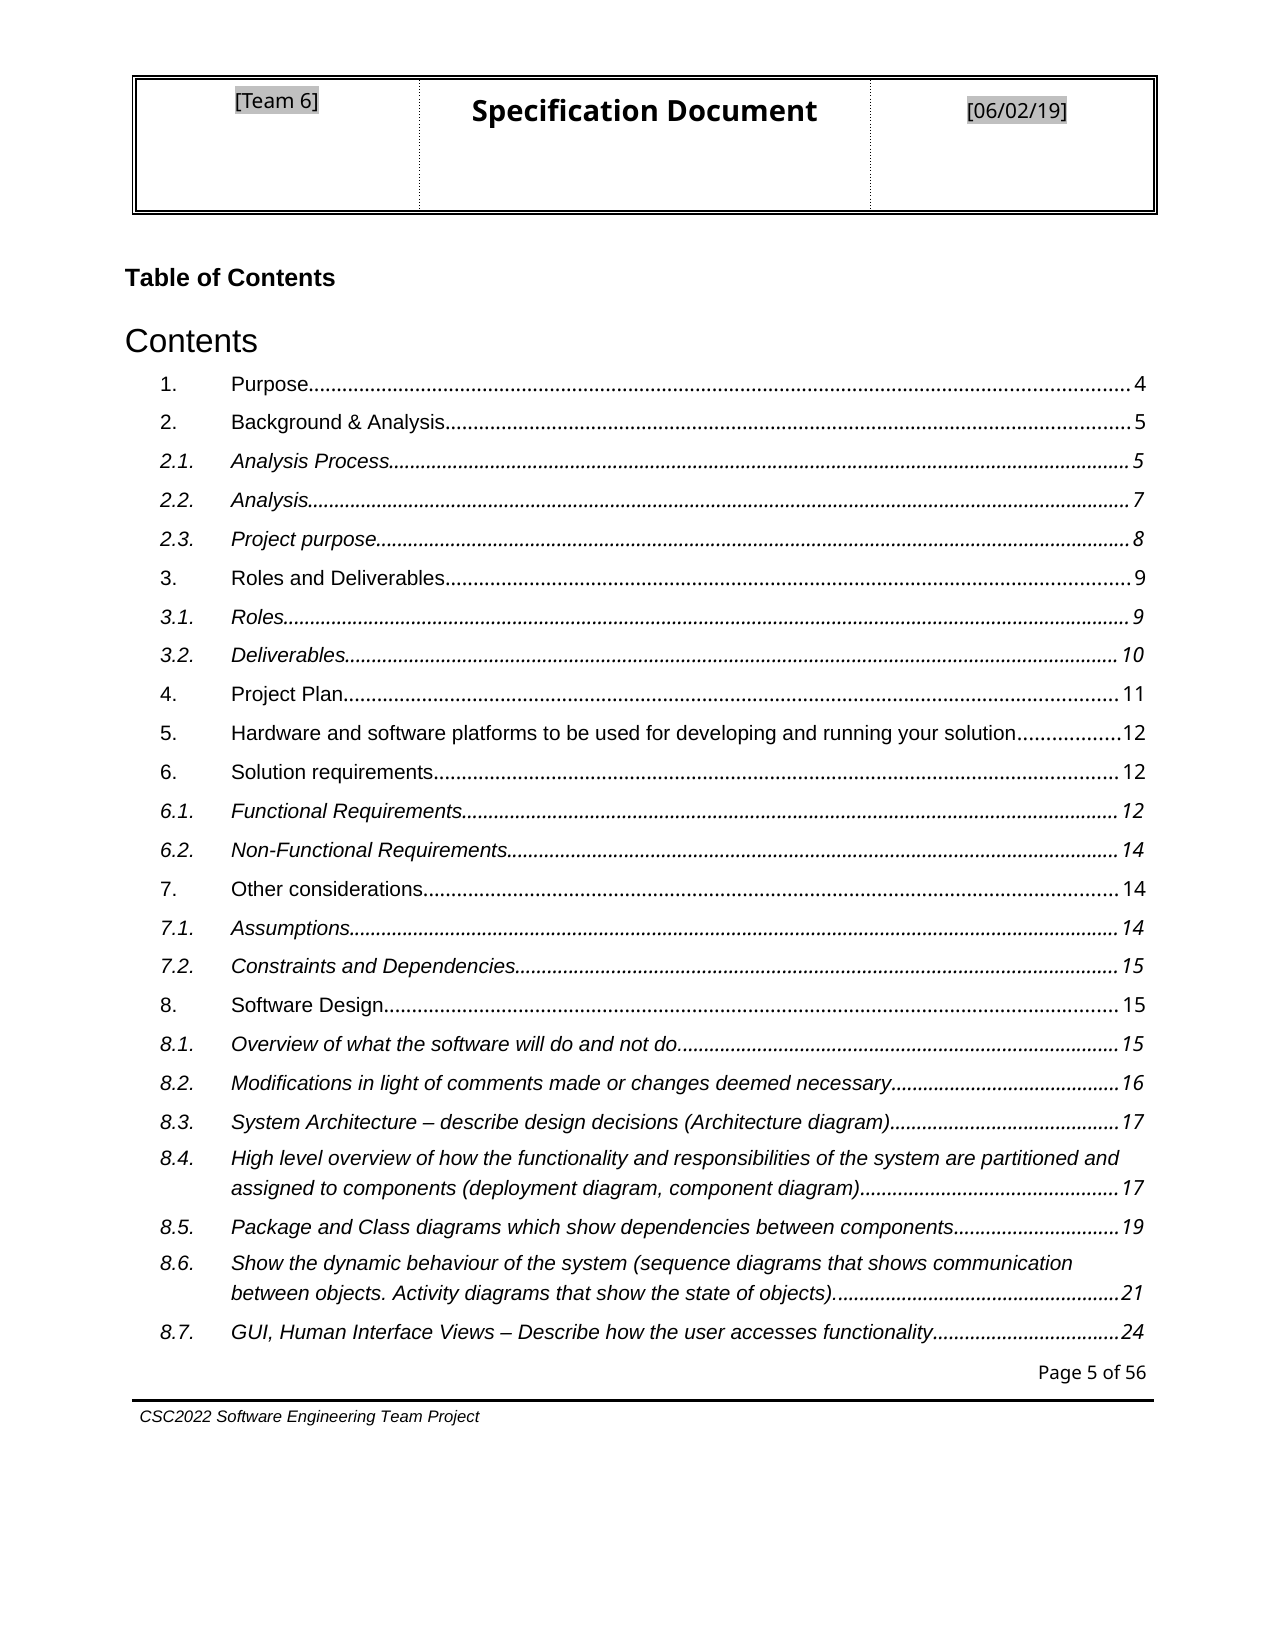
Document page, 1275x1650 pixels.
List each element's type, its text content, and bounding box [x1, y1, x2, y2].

subtitle Table of Contents [124, 263, 1147, 292]
